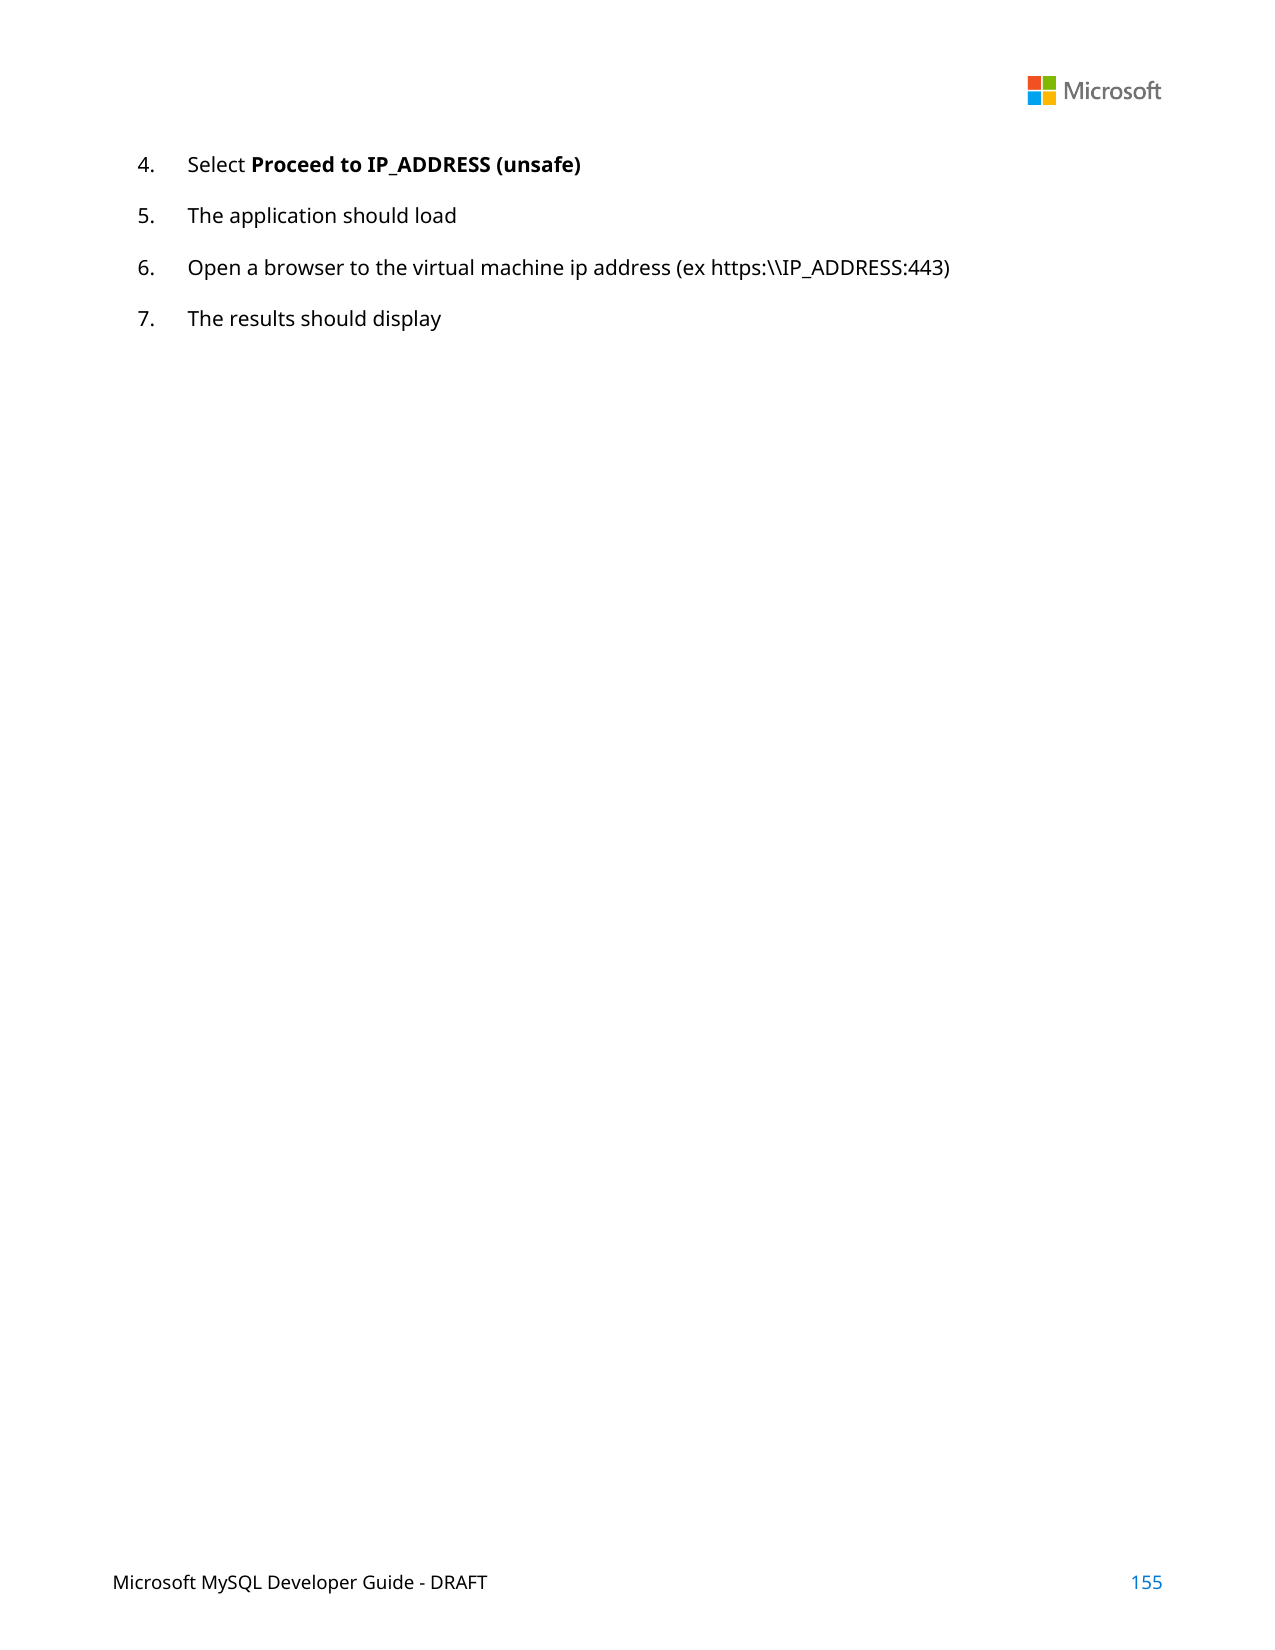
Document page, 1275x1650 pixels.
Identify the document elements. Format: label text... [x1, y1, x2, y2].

list The results should display [137, 304, 1162, 333]
list Open a browser to the virtual machine ip address (ex https:\\IP_ADDRESS:443) [137, 253, 1162, 281]
picture [1026, 75, 1163, 107]
list Select Proceed to IP_ADDRESS (unsafe) [137, 150, 1162, 178]
list The application should load [137, 201, 1162, 230]
